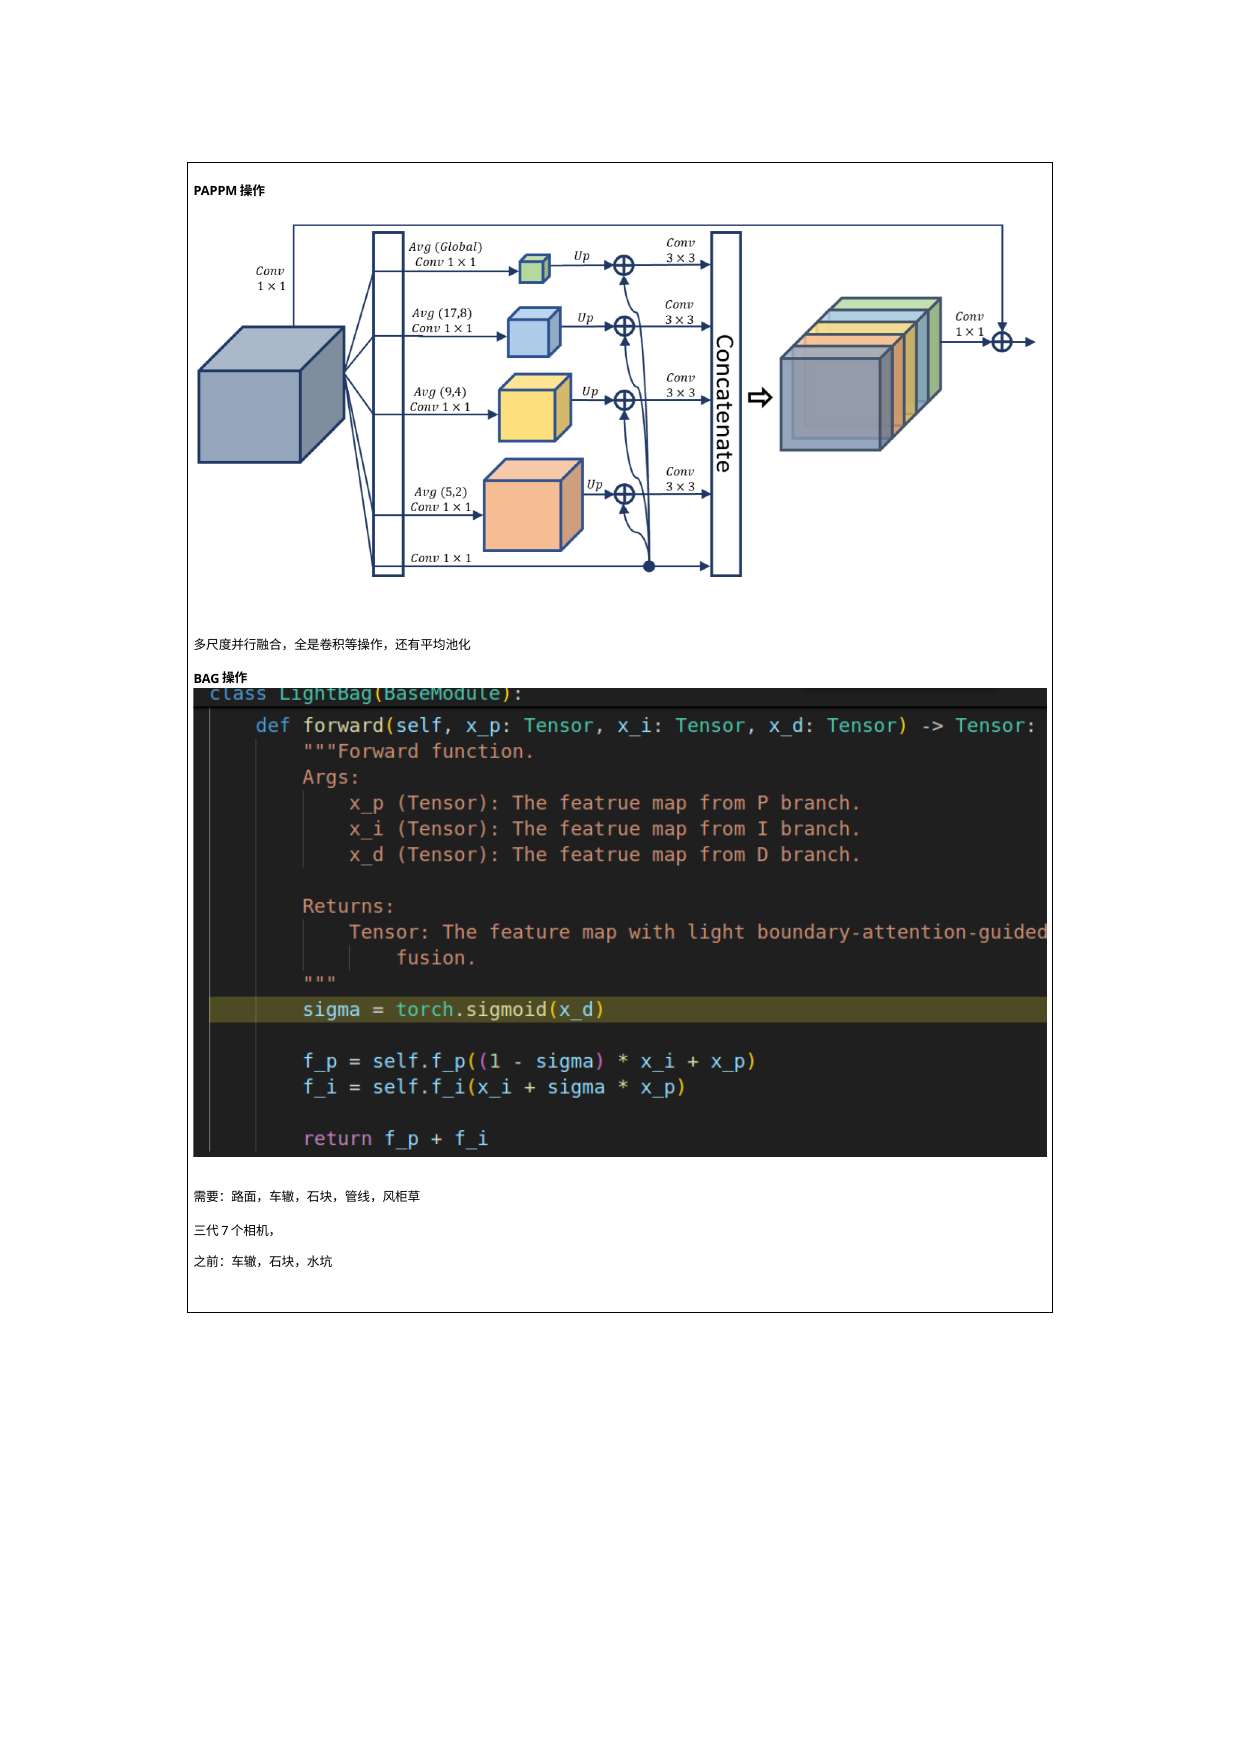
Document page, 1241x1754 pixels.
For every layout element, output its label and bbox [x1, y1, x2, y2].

picture [193, 200, 1047, 601]
picture [193, 688, 1047, 1157]
table_header [188, 163, 1052, 1311]
